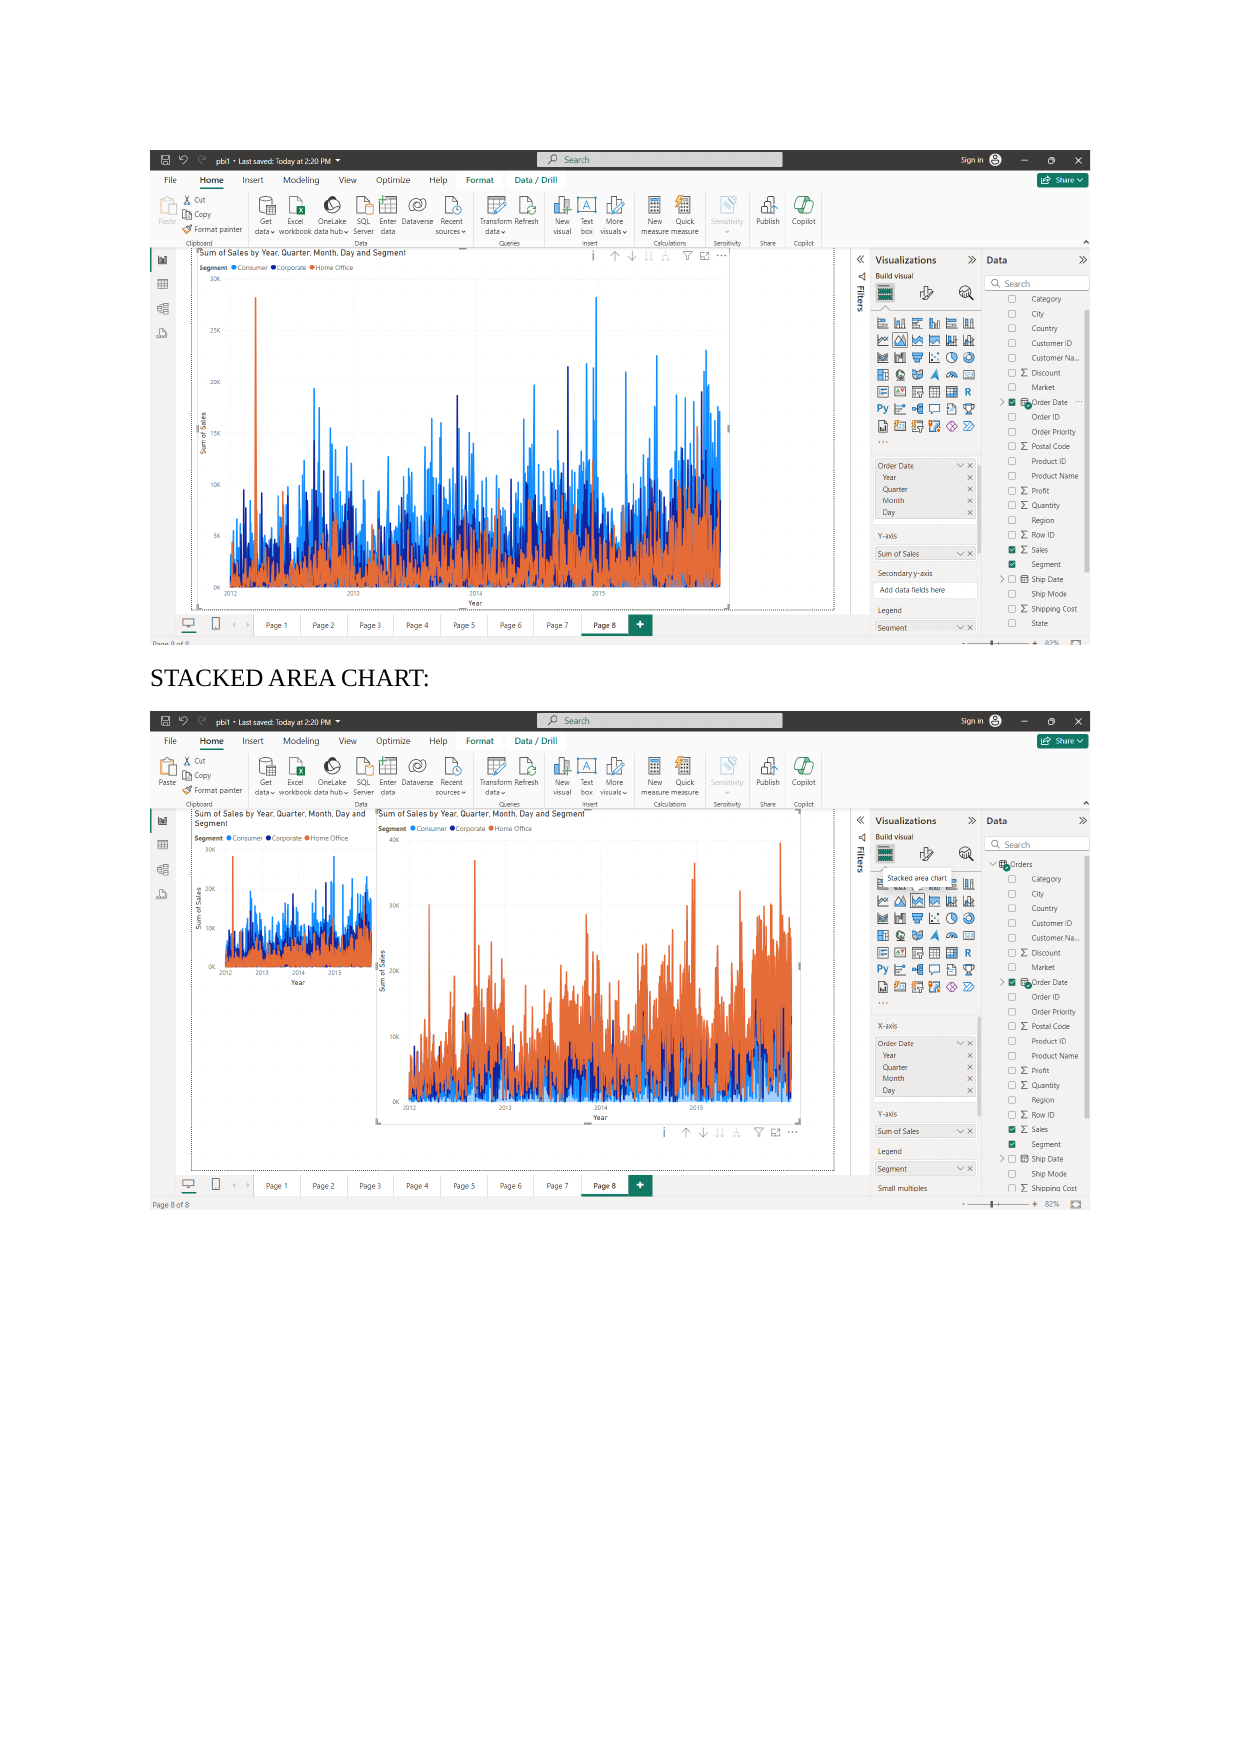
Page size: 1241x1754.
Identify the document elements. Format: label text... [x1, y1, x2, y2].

picture [150, 150, 1091, 645]
text STACKED AREA CHART: [150, 663, 1090, 692]
picture [150, 711, 1091, 1210]
